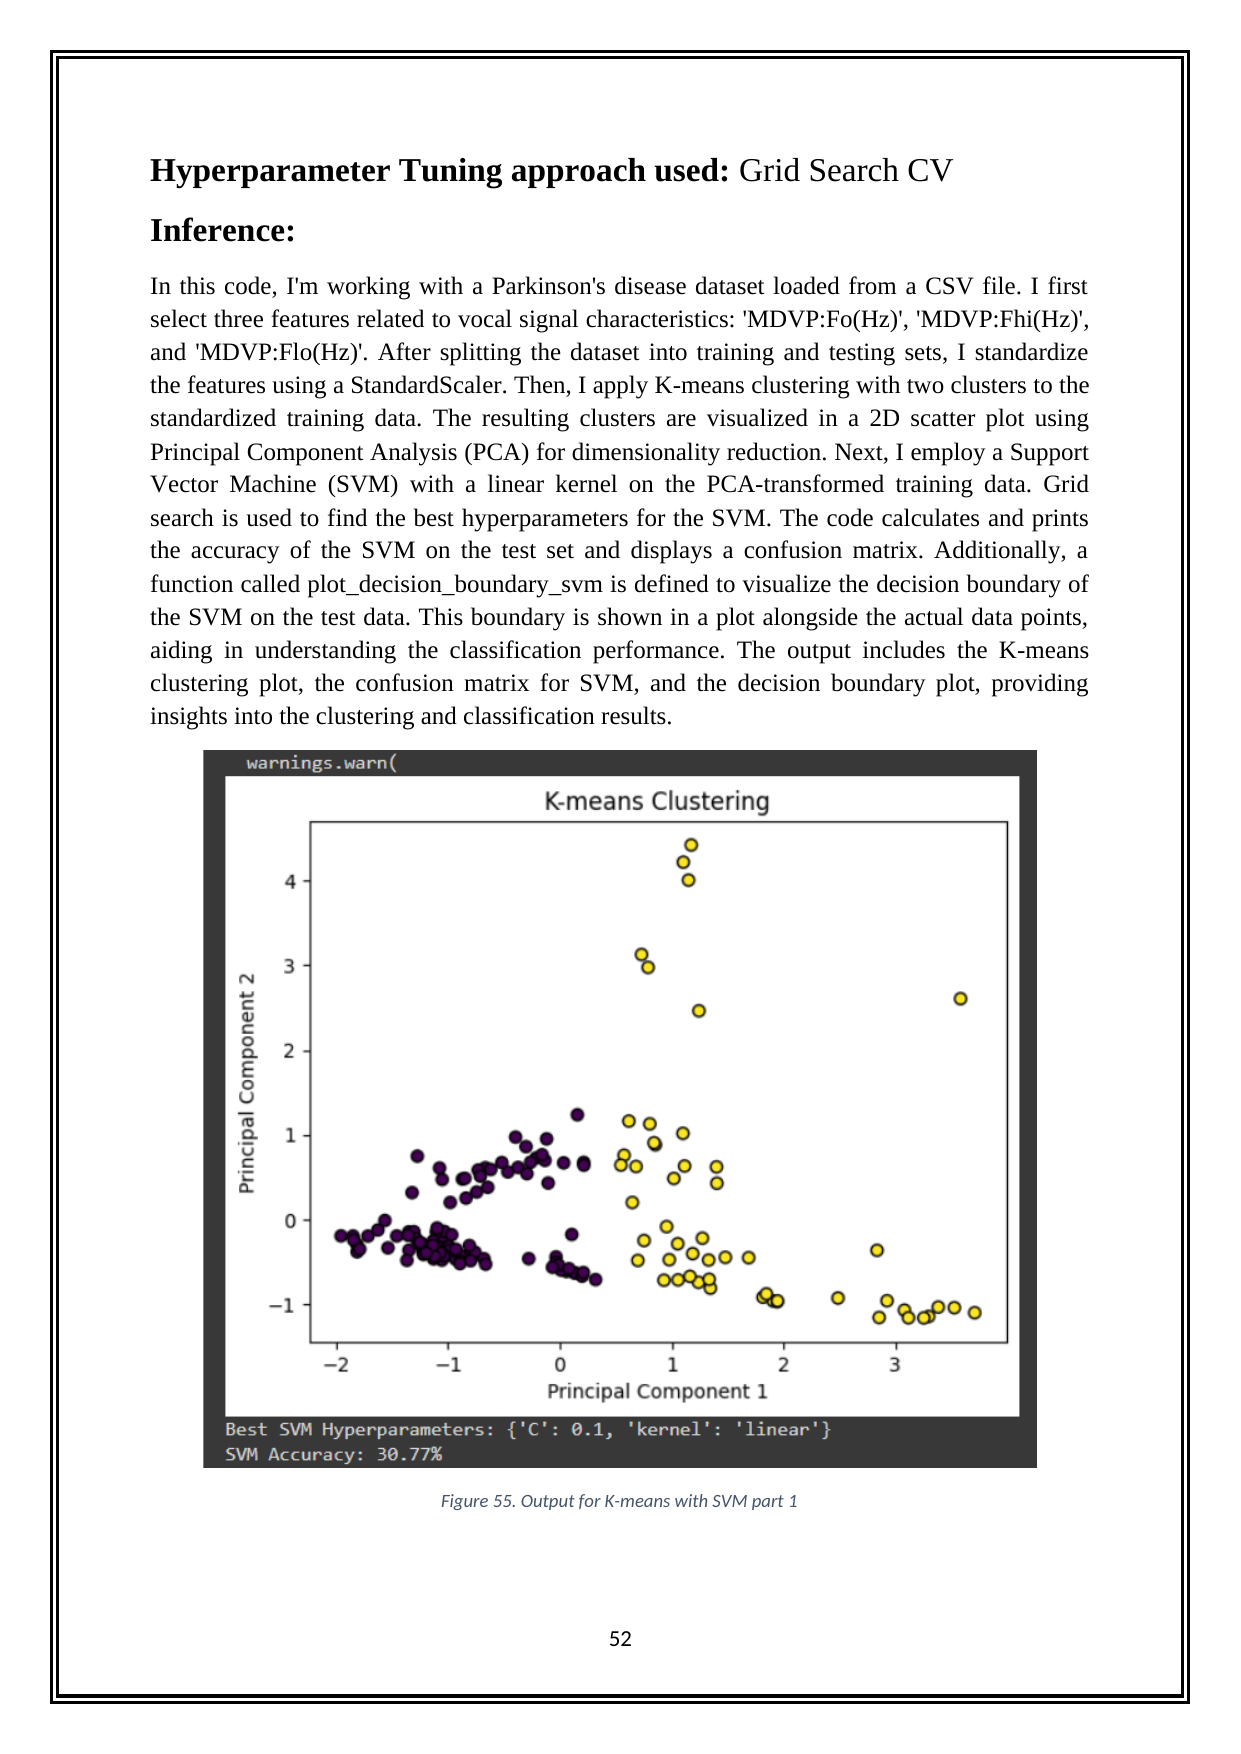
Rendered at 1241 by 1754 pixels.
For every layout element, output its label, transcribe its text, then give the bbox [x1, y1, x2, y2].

text Inference: [150, 211, 1090, 249]
text Figure 55. Output for K-means with SVM part 1 [150, 1489, 1090, 1512]
text Hyperparameter Tuning approach used: Grid Search CV [150, 150, 1090, 188]
text In this code, I'm working with a Parkinson's disease dataset loaded from a CSV file. I first select three features related to vocal signal characteristics: 'MDVP:Fo(Hz)', 'MDVP:Fhi(Hz)', and 'MDVP:Flo(Hz)'. After splitting the dataset into training and testing sets, I standardize the features using a StandardScaler. Then, I apply K-means clustering with two clusters to the standardized training data. The resulting clusters are visualized in a 2D scatter plot using Principal Component Analysis (PCA) for dimensionality reduction. Next, I employ a Support Vector Machine (SVM) with a linear kernel on the PCA-transformed training data. Grid search is used to find the best hyperparameters for the SVM. The code calculates and prints the accuracy of the SVM on the test set and displays a confusion matrix. Additionally, a function called plot_decision_boundary_svm is defined to visualize the decision boundary of the SVM on the test data. This boundary is shown in a plot alongside the actual data points, aiding in understanding the classification performance. The output includes the K-means clustering plot, the confusion matrix for SVM, and the decision boundary plot, providing insights into the clustering and classification results. [150, 271, 1090, 729]
picture [203, 750, 1037, 1468]
